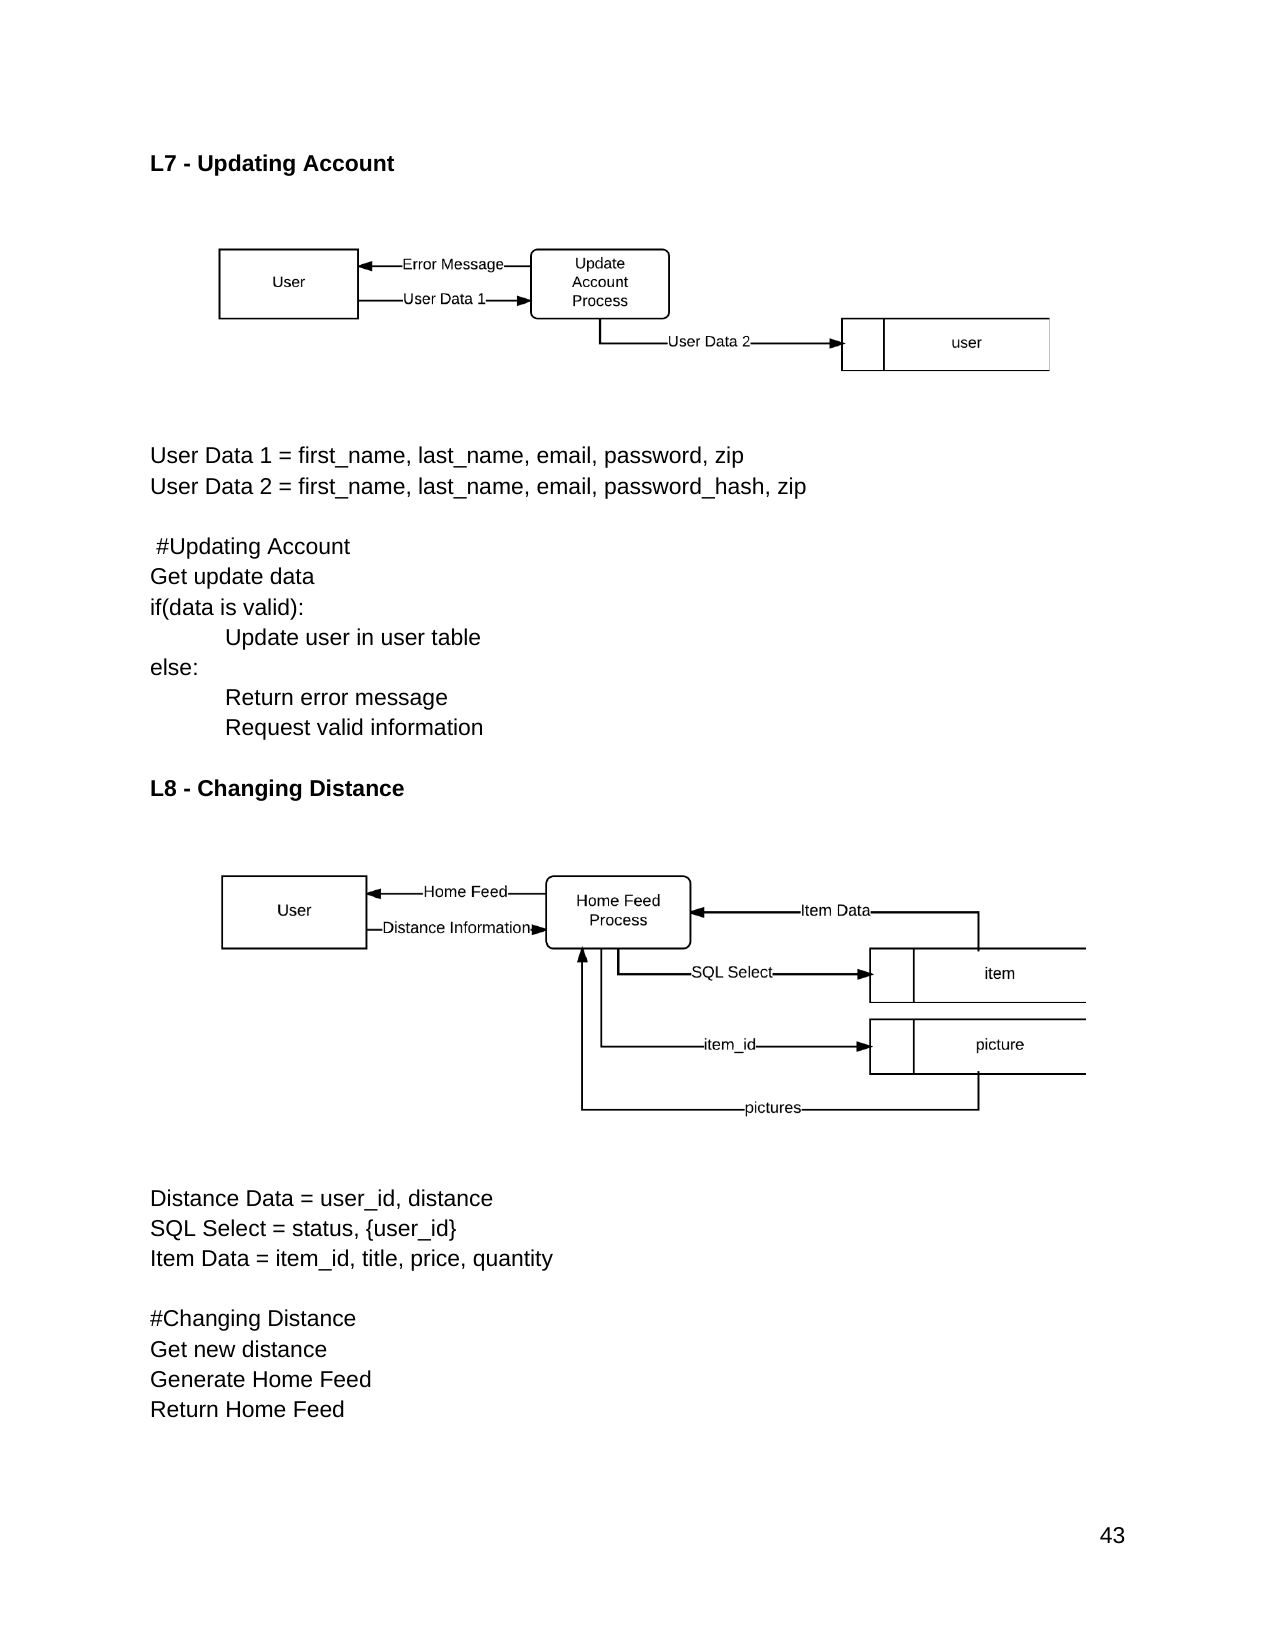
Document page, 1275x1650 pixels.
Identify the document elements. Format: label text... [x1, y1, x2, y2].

text L8 - Changing Distance [150, 744, 1125, 801]
text Return Home Feed [150, 1396, 1125, 1422]
text else: [150, 654, 1125, 680]
text Item Data = item_id, title, price, quantity [150, 1245, 1125, 1271]
text User Data 2 = first_name, last_name, email, password_hash, zip [150, 473, 1125, 499]
text SQL Select = status, {user_id} [150, 1215, 1125, 1241]
text #Changing Distance [150, 1305, 1125, 1332]
picture [150, 180, 1099, 439]
text User Data 1 = first_name, last_name, email, password, zip [150, 442, 1125, 469]
text Distance Data = user_id, distance [150, 1184, 1125, 1211]
text Generate Home Feed [150, 1366, 1125, 1392]
text Update user in user table [150, 624, 1125, 650]
text L7 - Updating Account [150, 150, 1125, 176]
text #Updating Account [150, 533, 1125, 559]
picture [150, 805, 1130, 1181]
text if(data is valid): [150, 593, 1125, 620]
text Get new distance [150, 1336, 1125, 1362]
text Request valid information [150, 714, 1125, 741]
text Get update data [150, 563, 1125, 590]
text Return error message [150, 684, 1125, 711]
